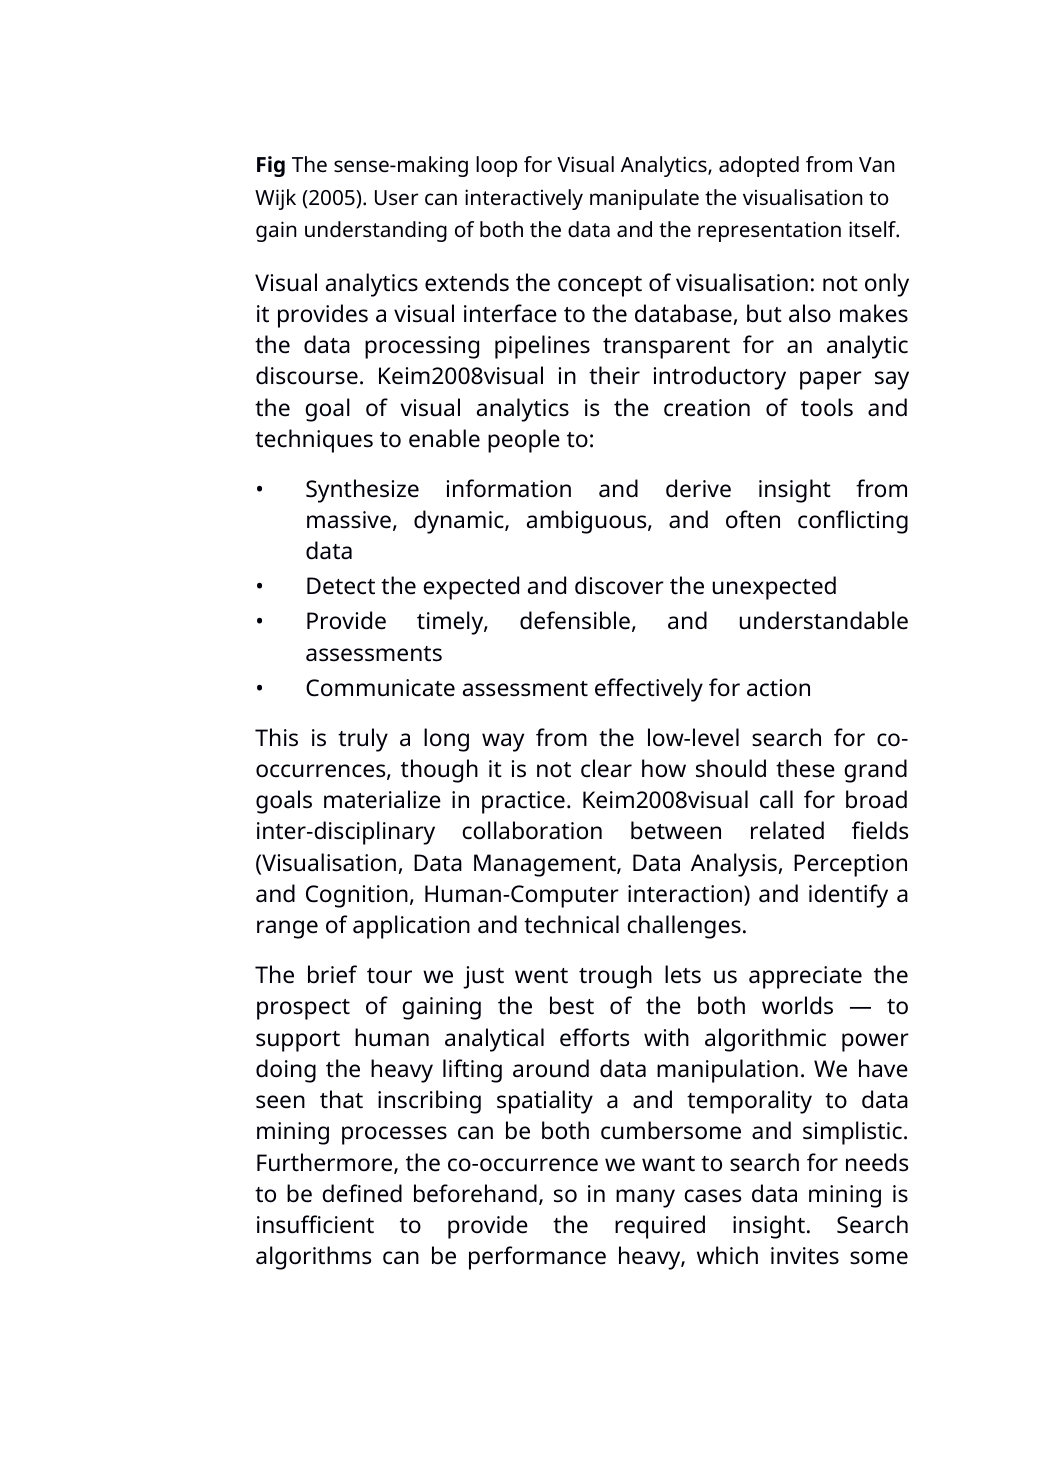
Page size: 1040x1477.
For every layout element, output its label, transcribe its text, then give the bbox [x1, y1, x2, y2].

text Visual analytics extends the concept of visualisation: not only it provides a visual interface to the database, but also makes the data processing pipelines transparent for an analytic discourse. Keim2008visual in their introductory paper say the goal of visual analytics is the creation of tools and techniques to enable people to: [255, 267, 910, 454]
list Provide timely, defensible, and understandable assessments [255, 605, 910, 668]
list Communicate assessment effectively for action [255, 672, 910, 703]
list Synthesize information and derive insight from massive, dynamic, ambiguous, and often conflicting data [255, 473, 910, 567]
text This is truly a long way from the low-level search for co-occurrences, though it is not clear how should these grand goals materialize in practice. Keim2008visual call for broad inter-disciplinary collaboration between related fields (Visualisation, Data Management, Data Analysis, Perception and Cognition, Human-Computer interaction) and identify a range of application and technical challenges. [255, 722, 910, 940]
text Fig The sense-making loop for Visual Analytics, adopted from Van Wijk (2005). User can interactively manipulate the visualisation to gain understanding of both the data and the representation itself. [255, 150, 910, 244]
list Detect the expected and discover the unexpected [255, 570, 910, 602]
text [255, 959, 910, 1272]
